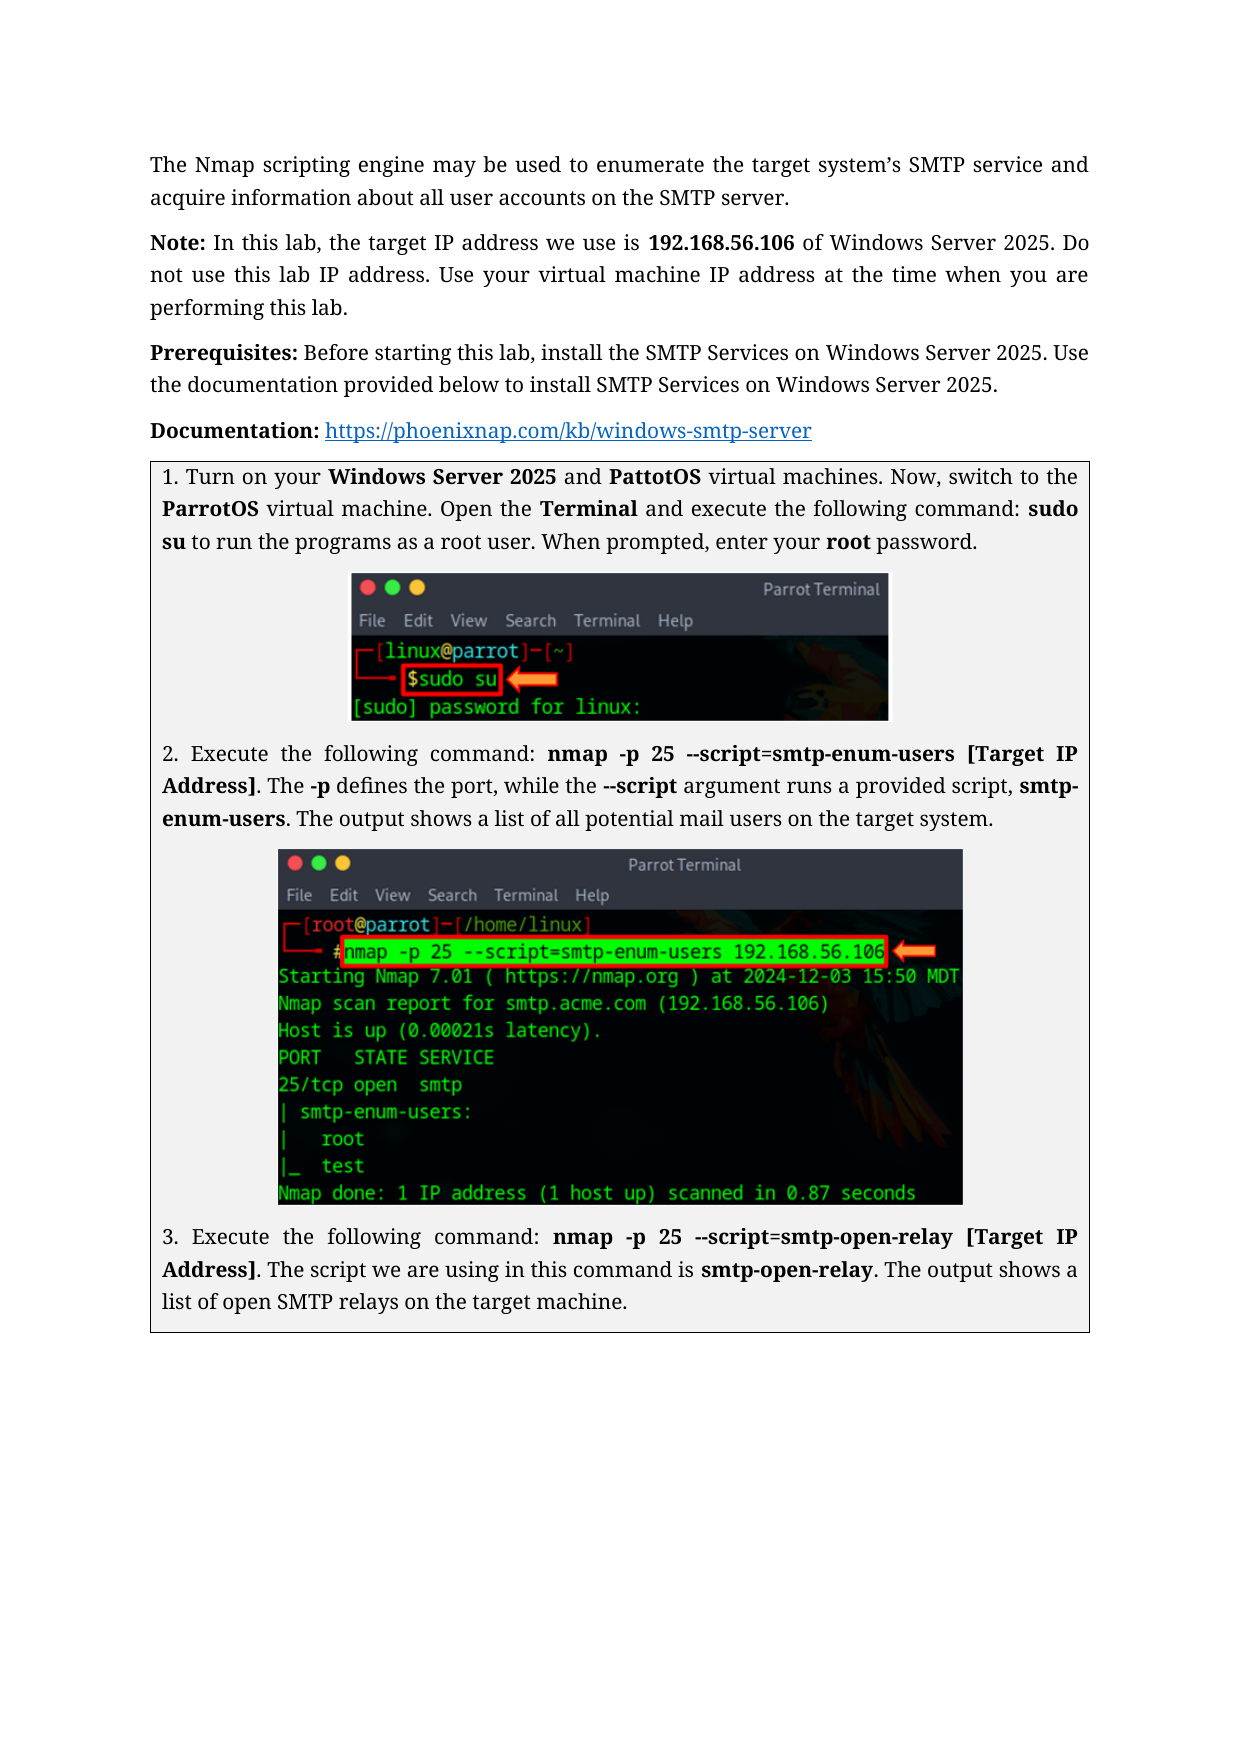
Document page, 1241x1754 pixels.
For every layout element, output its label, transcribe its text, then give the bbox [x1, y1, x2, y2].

text Note: In this lab, the target IP address we use is 192.168.56.106 of Windows Server 2025. Do not use this lab IP address. Use your virtual machine IP address at the time when you are performing this lab. [150, 228, 1090, 321]
text Documentation: https://phoenixnap.com/kb/windows-smtp-server [150, 416, 1090, 444]
picture [347, 572, 893, 722]
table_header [151, 462, 1089, 1332]
text Prerequisites: Before starting this lab, install the SMTP Services on Windows Server 2025. Use the documentation provided below to install SMTP Services on Windows Server 2025. [150, 338, 1090, 399]
picture [277, 849, 964, 1206]
text The Nmap scripting engine may be used to enumerate the target system’s SMTP service and acquire information about all user accounts on the SMTP server. [150, 150, 1090, 211]
